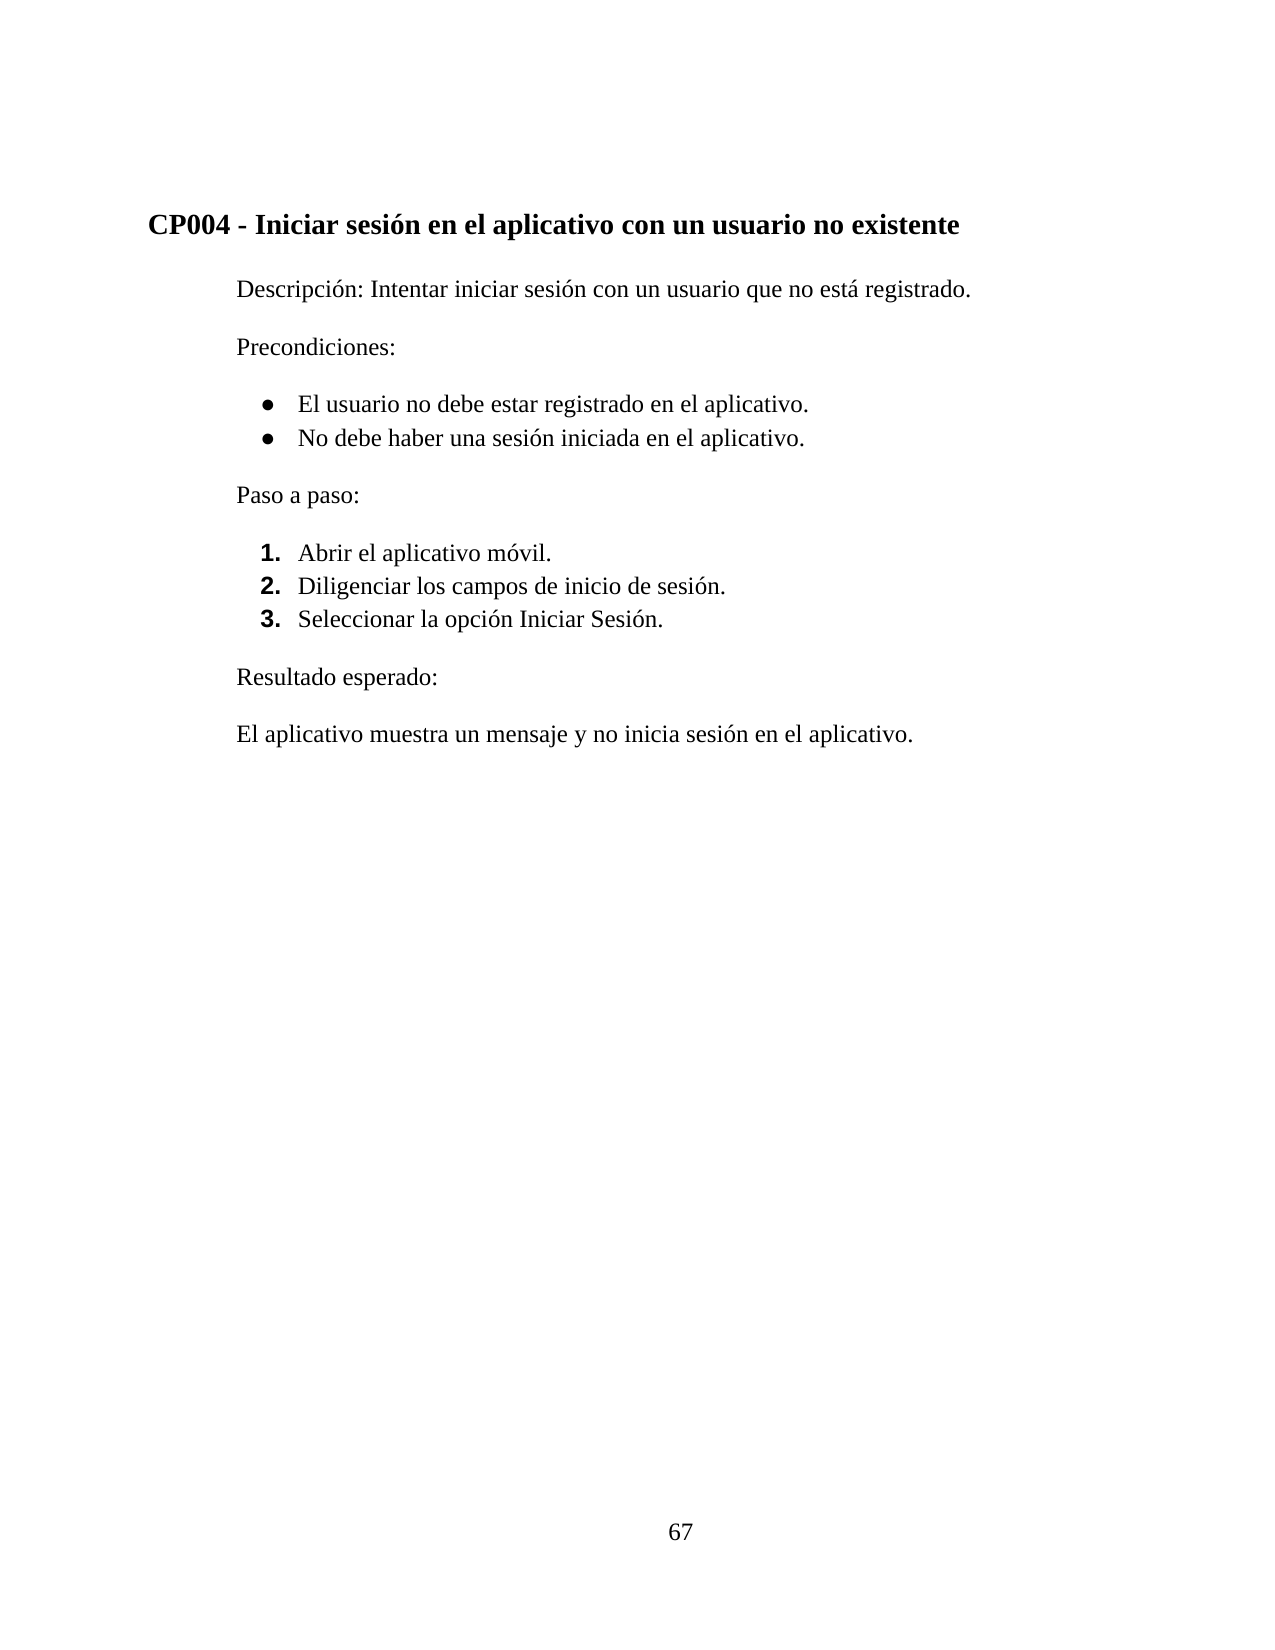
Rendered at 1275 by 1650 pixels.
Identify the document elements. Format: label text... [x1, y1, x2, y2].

text CP004 - Iniciar sesión en el aplicativo con un usuario no existente [148, 207, 1125, 241]
text Resultado esperado: [148, 662, 1125, 690]
text Descripción: Intentar iniciar sesión con un usuario que no está registrado. [148, 274, 1125, 303]
list Abrir el aplicativo móvil. [260, 538, 1125, 566]
text Precondiciones: [148, 332, 1125, 361]
list El usuario no debe estar registrado en el aplicativo. [260, 389, 1125, 418]
text Paso a paso: [148, 480, 1125, 509]
list Seleccionar la opción Iniciar Sesión. [260, 604, 1125, 633]
text El aplicativo muestra un mensaje y no inicia sesión en el aplicativo. [148, 719, 1125, 748]
list No debe haber una sesión iniciada en el aplicativo. [260, 423, 1125, 451]
list Diligenciar los campos de inicio de sesión. [260, 571, 1125, 599]
